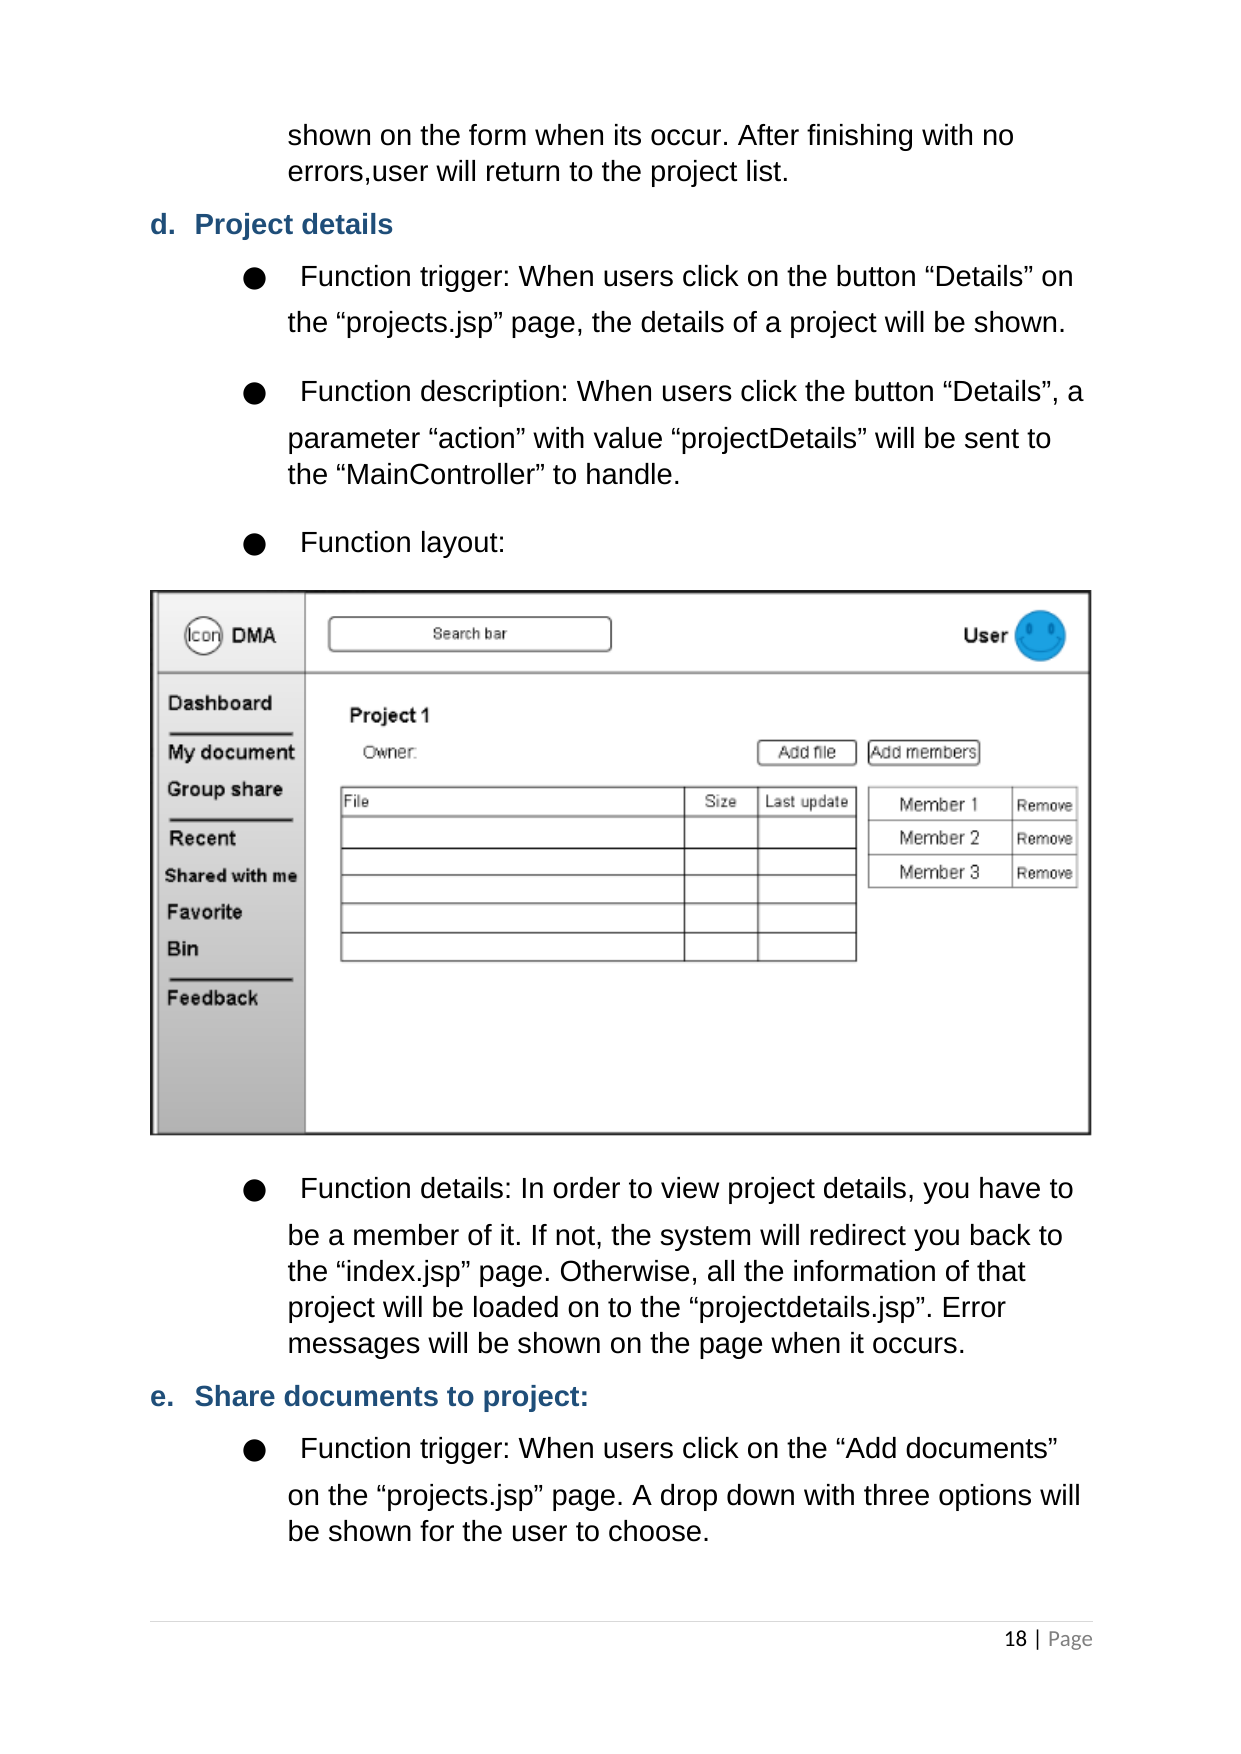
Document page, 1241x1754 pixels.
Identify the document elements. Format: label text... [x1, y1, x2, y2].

list Function details: In order to view project details, you have to be a member of it. If not, the system will redirect you back to the “index.jsp” page. Otherwise, all the information of that project will be loaded on to the “projectdetails.jsp”. Error messages will be shown on the page when it occurs. [242, 1155, 1093, 1360]
subtitle Project details [150, 207, 1093, 240]
list Function trigger: When users click on the button “Details” on the “projects.jsp” page, the details of a project will be shown. [242, 243, 1093, 339]
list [242, 118, 1093, 188]
list Function trigger: When users click on the “Add documents” on the “projects.jsp” page. A drop down with three options will be shown for the user to choose. [242, 1415, 1093, 1547]
subtitle Share documents to project: [150, 1379, 1093, 1413]
list Function description: When users click the button “Details”, a parameter “action” with value “projectDetails” will be sent to the “MainController” to handle. [242, 358, 1093, 490]
list Function layout: [242, 509, 1093, 569]
picture [150, 590, 1093, 1137]
